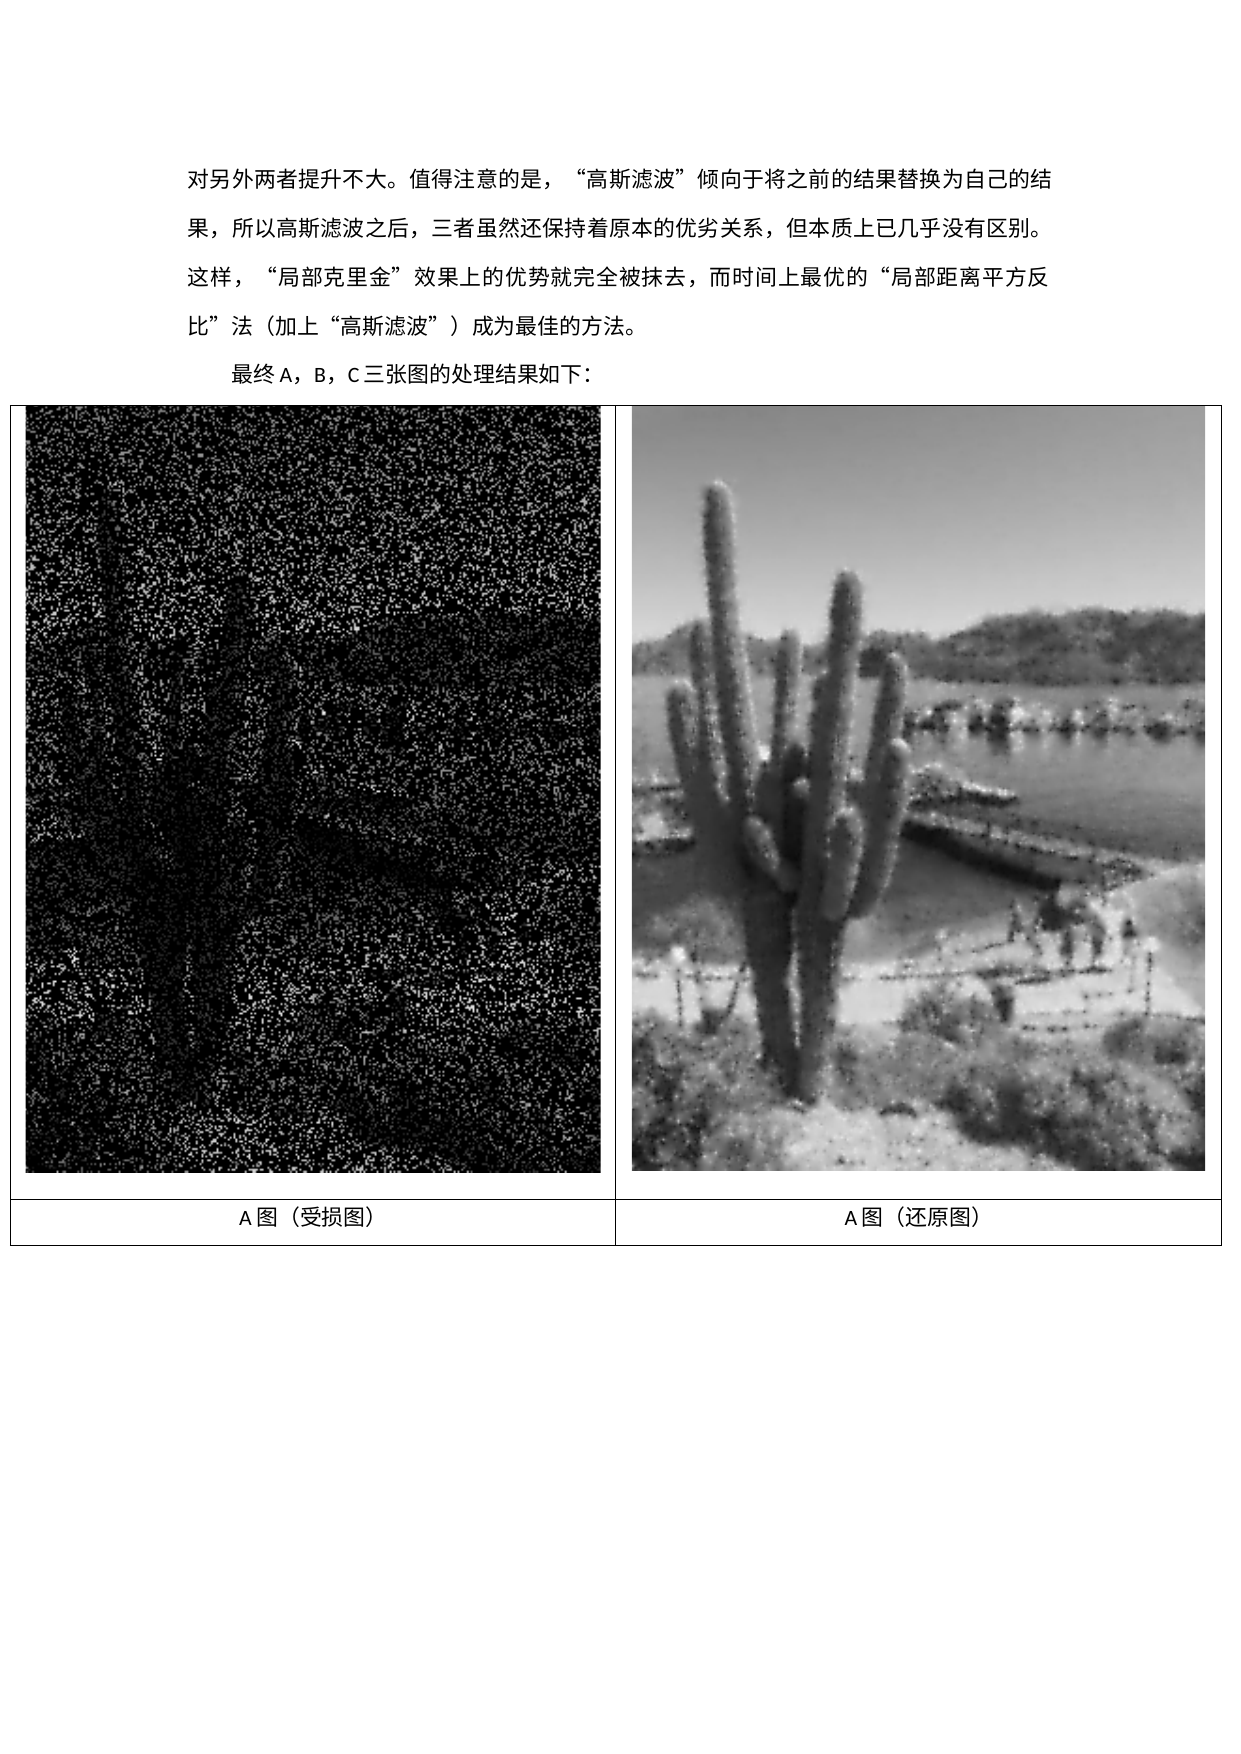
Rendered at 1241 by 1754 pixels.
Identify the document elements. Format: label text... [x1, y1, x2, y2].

text 最终A，B，C三张图的处理结果如下： [187, 357, 1053, 389]
table_header [616, 406, 1221, 1198]
picture [25, 406, 601, 1173]
picture [631, 406, 1206, 1171]
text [187, 162, 1053, 341]
table_header [11, 406, 615, 1198]
table_cell A图（受损图） [11, 1200, 615, 1244]
table_cell A图（还原图） [616, 1200, 1221, 1244]
